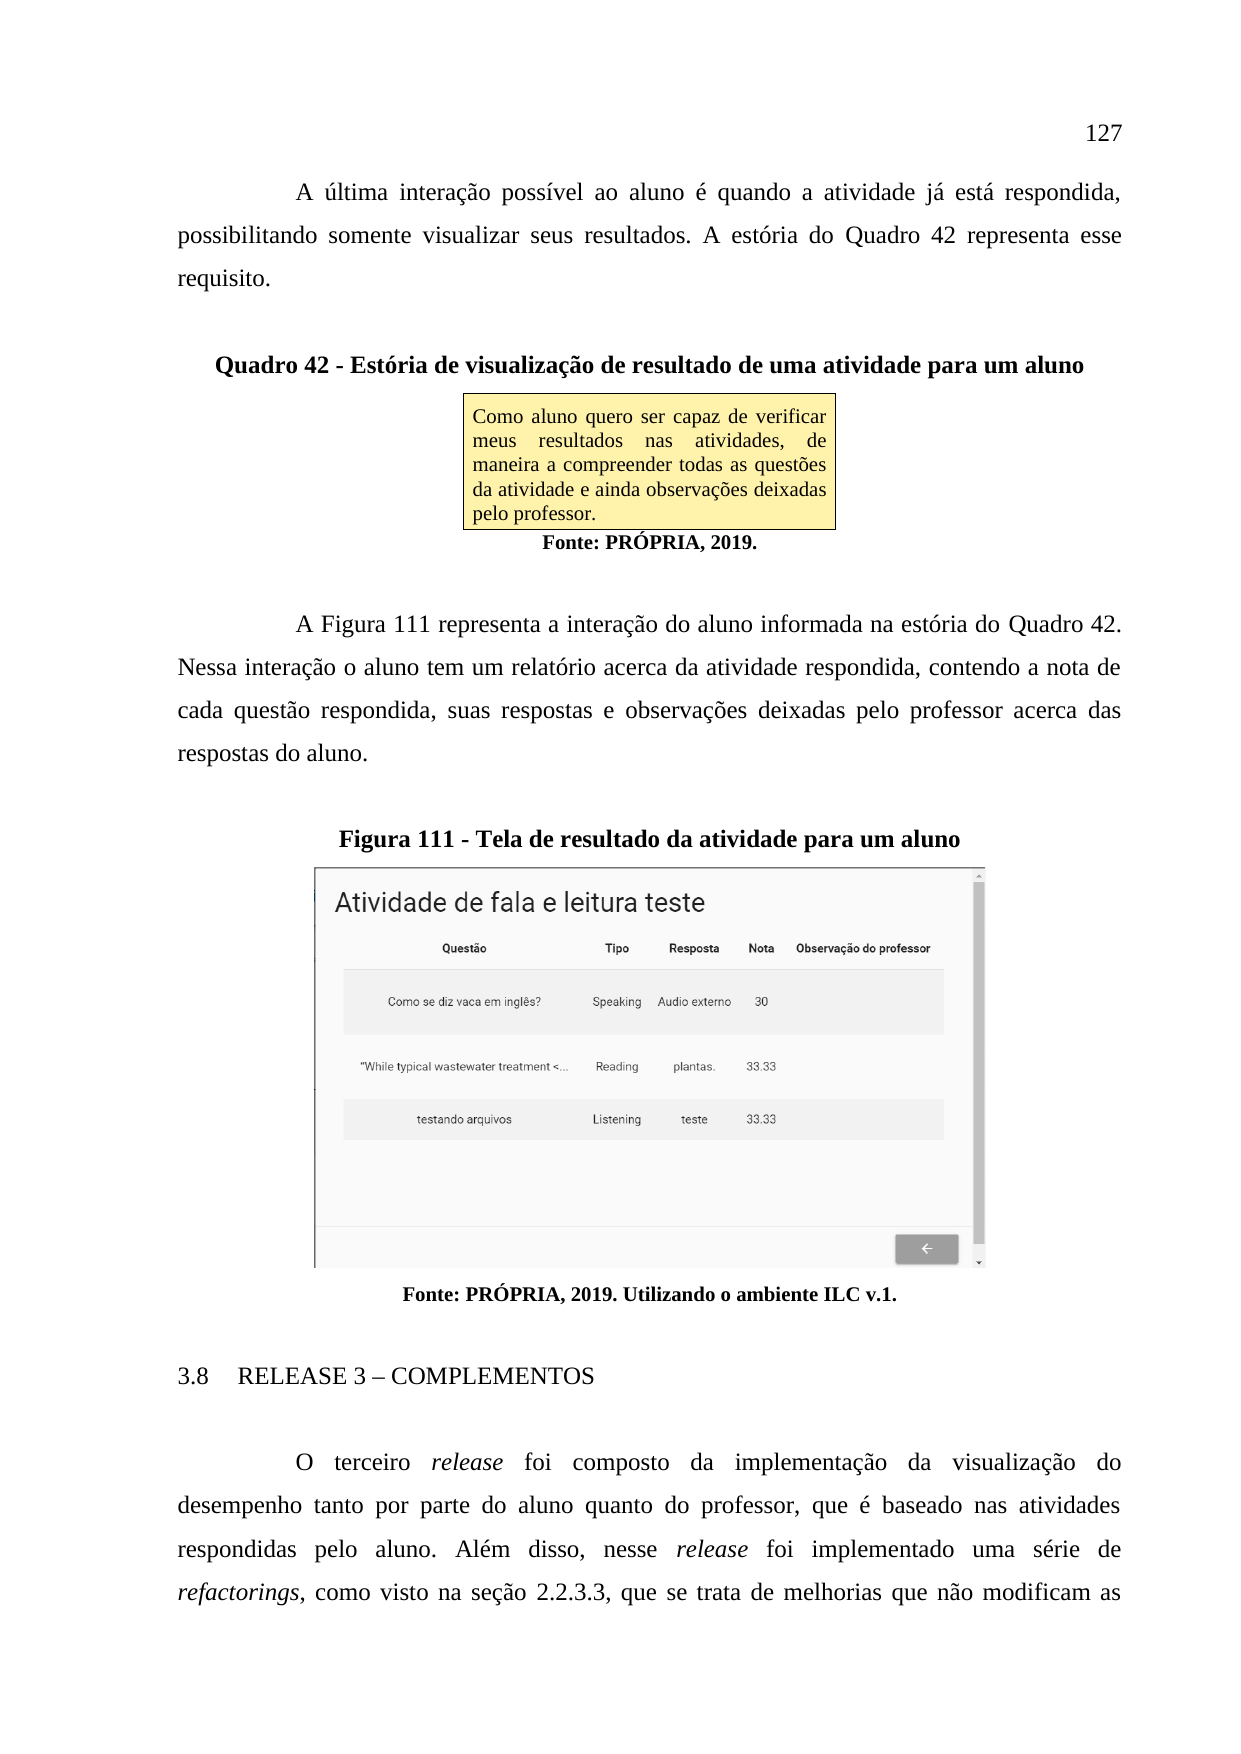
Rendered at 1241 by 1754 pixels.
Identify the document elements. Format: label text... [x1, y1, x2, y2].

text A última interação possível ao aluno é quando a atividade já está respondida, possibilitando somente visualizar seus resultados. A estória do Quadro 42 representa esse requisito. [177, 177, 1122, 292]
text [177, 1447, 1122, 1606]
text Fonte: PRÓPRIA, 2019. [177, 530, 1122, 554]
picture [314, 867, 986, 1268]
subtitle Release 3 – Complementos [177, 1361, 1122, 1390]
text Fonte: PRÓPRIA, 2019. Utilizando o ambiente ILC v.1. [177, 1282, 1122, 1306]
text Como aluno quero ser capaz de verificar meus resultados nas atividades, de maneira a compreender todas as questões da atividade e ainda observações deixadas pelo professor. [464, 394, 835, 529]
text A Figura 111 representa a interação do aluno informada na estória do Quadro 42. Nessa interação o aluno tem um relatório acerca da atividade respondida, contendo a nota de cada questão respondida, suas respostas e observações deixadas pelo professor acerca das respostas do aluno. [177, 609, 1122, 767]
